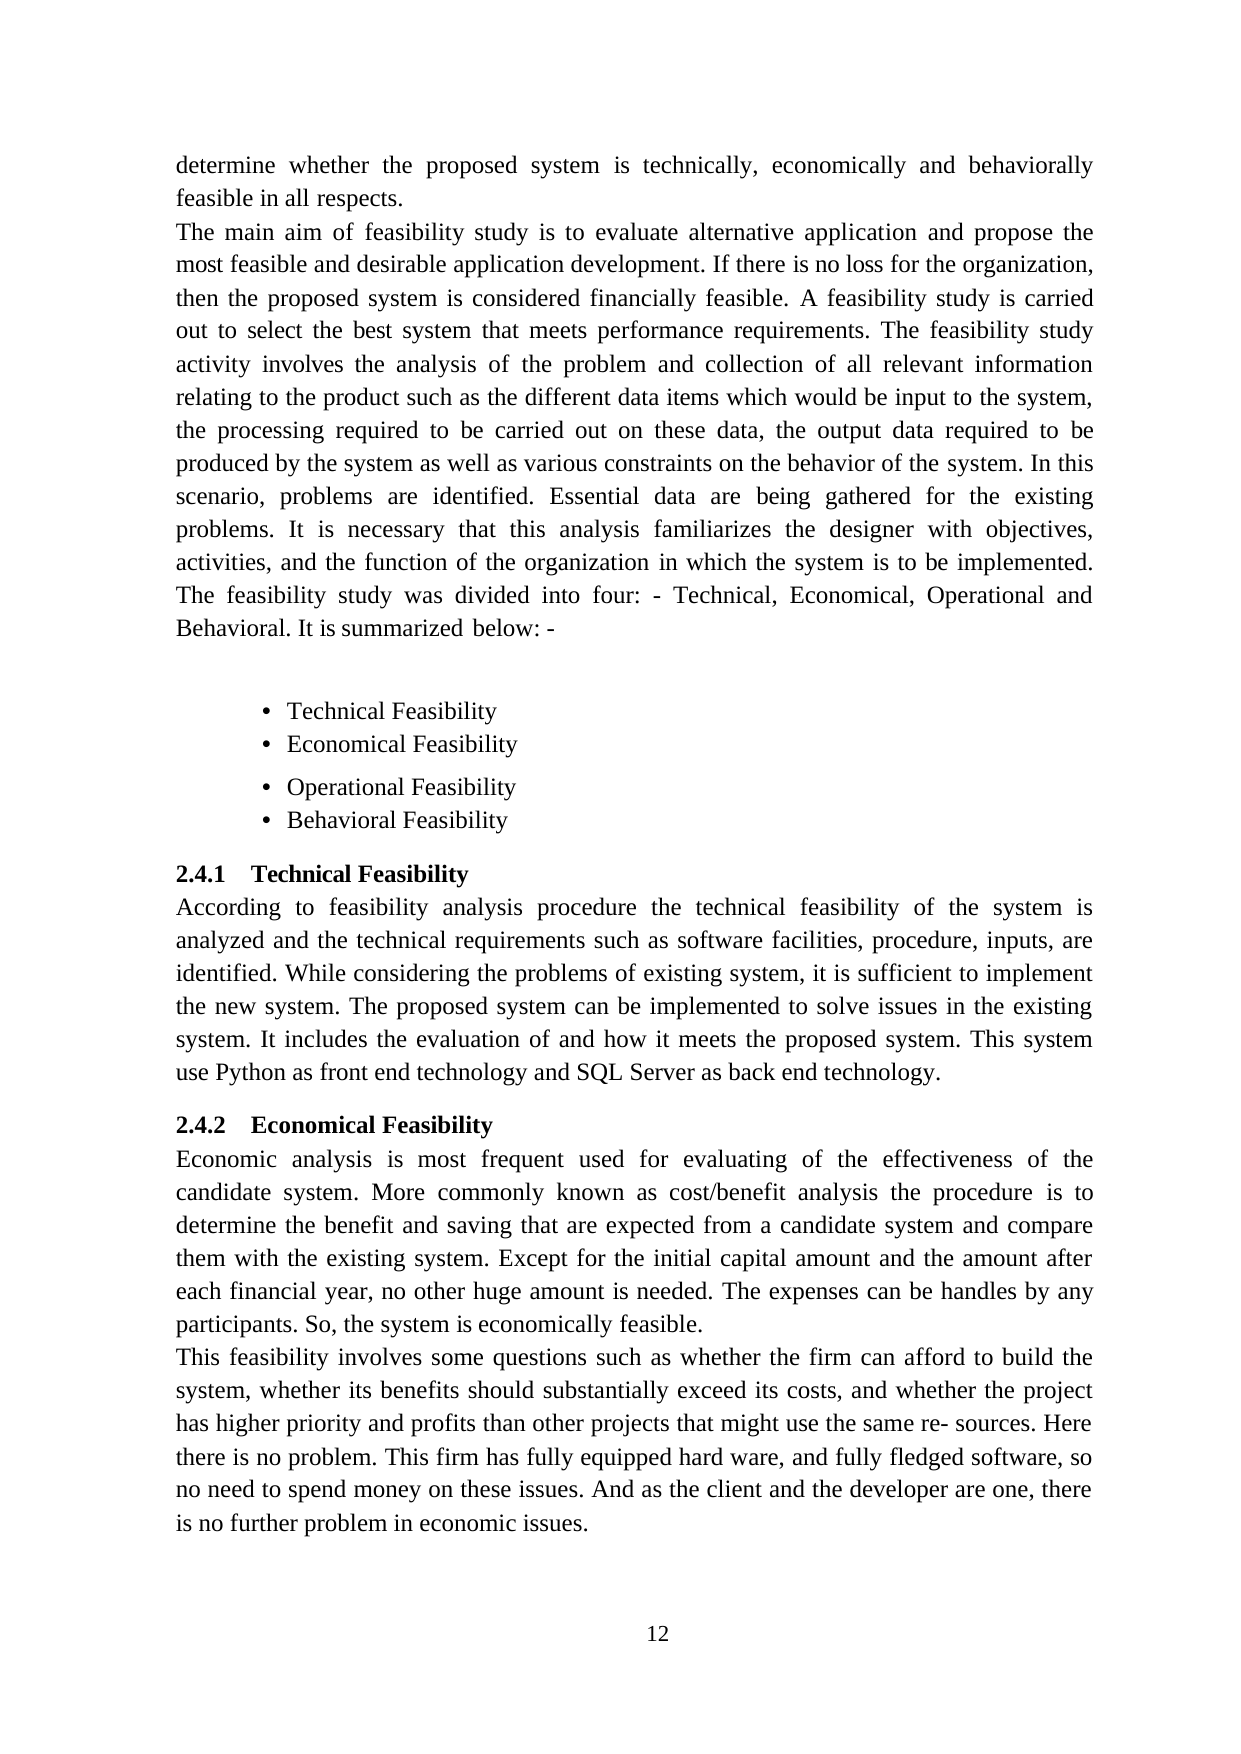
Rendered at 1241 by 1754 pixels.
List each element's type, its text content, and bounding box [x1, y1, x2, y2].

list Operational Feasibility [262, 772, 1093, 800]
text According to feasibility analysis procedure the technical feasibility of the system is analyzed and the technical requirements such as software facilities, procedure, inputs, are identified. While considering the problems of existing system, it is sufficient to implement the new system. The proposed system can be implemented to solve issues in the existing system. It includes the evaluation of and how it meets the proposed system. This system use Python as front end technology and SQL Server as back end technology. [176, 892, 1094, 1086]
text This feasibility involves some questions such as whether the firm can afford to build the system, whether its benefits should substantially exceed its costs, and whether the project has higher priority and profits than other projects that might use the same re- sources. Here there is no problem. This firm has fully equipped hard ware, and fully fledged software, so no need to spend money on these issues. And as the client and the developer are one, there is no further problem in economic issues. [176, 1342, 1094, 1536]
subtitle Technical Feasibility [176, 859, 1093, 888]
text The main aim of feasibility study is to evaluate alternative application and propose the most feasible and desirable application development. If there is no loss for the organization, then the proposed system is considered financially feasible. A feasibility study is carried out to select the best system that meets performance requirements. The feasibility study activity involves the analysis of the problem and collection of all relevant information relating to the product such as the different data items which would be input to the system, the processing required to be carried out on these data, the output data required to be produced by the system as well as various constraints on the behavior of the system. In this scenario, problems are identified. Essential data are being gathered for the existing problems. It is necessary that this analysis familiarizes the designer with objectives, activities, and the function of the organization in which the system is to be implemented. The feasibility study was divided into four: - Technical, Economical, Operational and Behavioral. It is summarized below: - [176, 217, 1094, 642]
list Economical Feasibility [262, 729, 1093, 758]
subtitle Economical Feasibility [176, 1110, 1093, 1139]
text Economic analysis is most frequent used for evaluating of the effectiveness of the candidate system. More commonly known as cost/benefit analysis the procedure is to determine the benefit and saving that are expected from a candidate system and compare them with the existing system. Except for the initial capital amount and the amount after each financial year, no other huge amount is needed. The expenses can be handles by any participants. So, the system is economically feasible. [176, 1144, 1094, 1338]
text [176, 150, 1094, 212]
list Behavioral Feasibility [262, 805, 1093, 833]
list Technical Feasibility [262, 696, 1093, 724]
